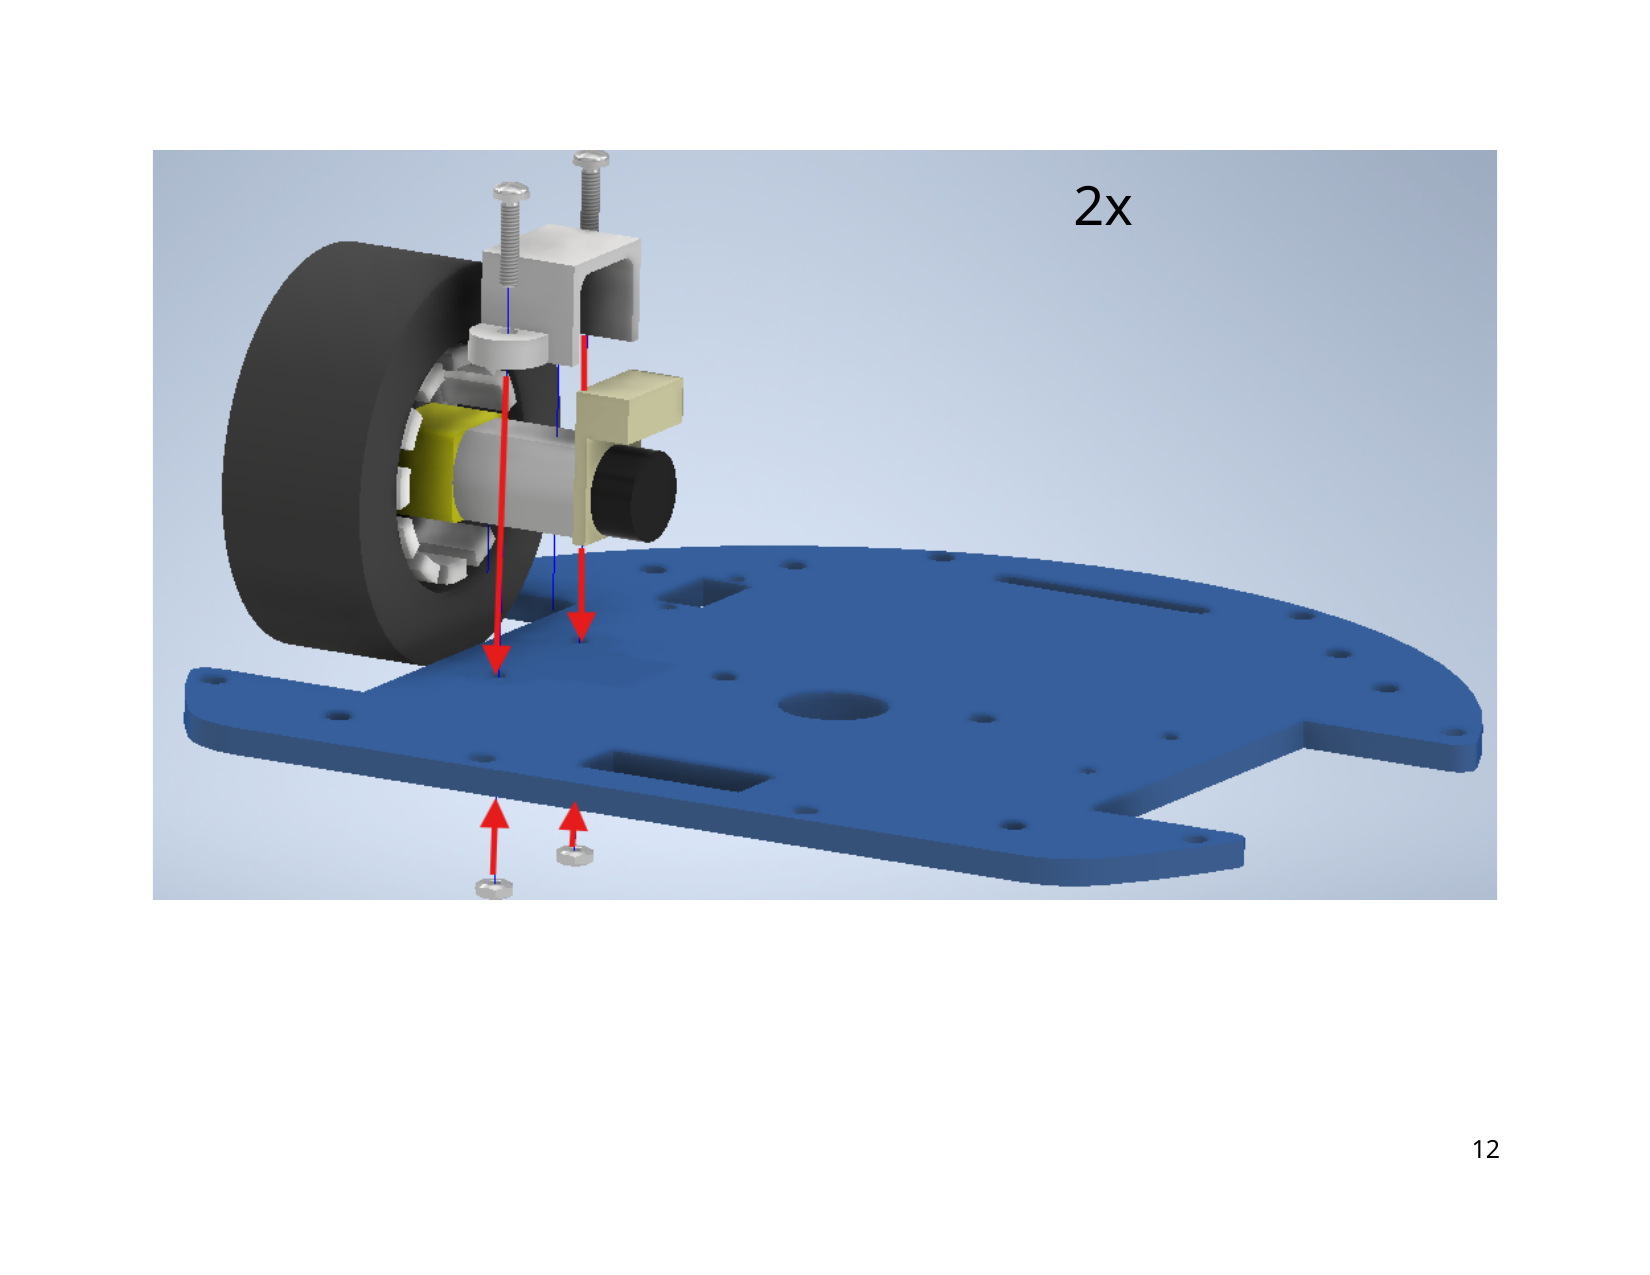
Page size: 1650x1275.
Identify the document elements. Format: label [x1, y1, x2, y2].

picture [152, 150, 1498, 900]
